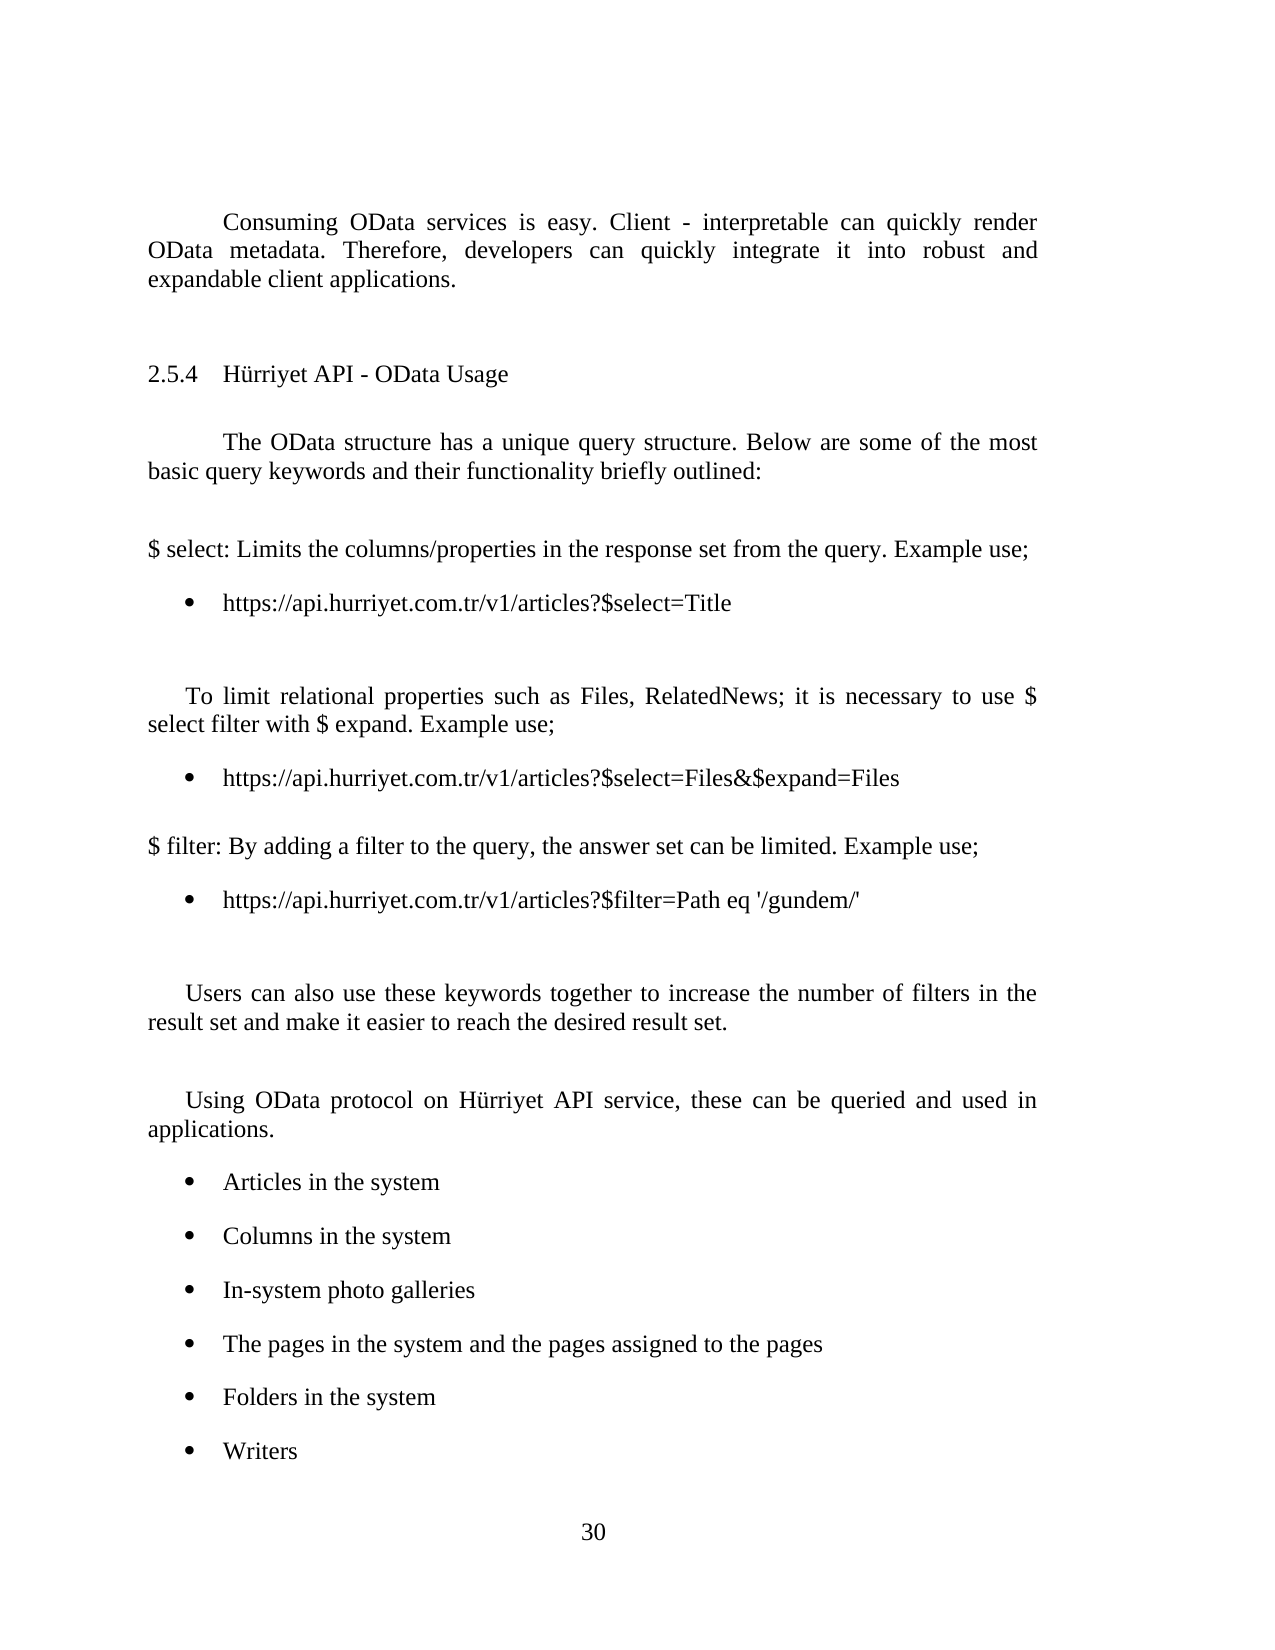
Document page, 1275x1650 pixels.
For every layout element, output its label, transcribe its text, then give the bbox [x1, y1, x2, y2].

text Users can also use these keywords together to increase the number of filters in the result set and make it easier to reach the desired result set. [148, 978, 1039, 1035]
list In-system photo galleries [185, 1275, 1039, 1304]
text To limit relational properties such as Files, RelatedNews; it is necessary to use $ select filter with $ expand. Example use; [148, 681, 1039, 738]
text $ filter: By adding a filter to the query, the answer set can be limited. Example use; [148, 831, 1039, 860]
list The pages in the system and the pages assigned to the pages [185, 1329, 1039, 1357]
text $ select: Limits the columns/properties in the response set from the query. Example use; [148, 534, 1039, 563]
list https://api.hurriyet.com.tr/v1/articles?$select=Files&$expand=Files [185, 763, 1039, 821]
text Using OData protocol on Hürriyet API service, these can be queried and used in applications. [148, 1085, 1039, 1142]
subtitle Hürriyet API - OData Usage [148, 359, 1039, 388]
list Columns in the system [185, 1221, 1039, 1250]
list https://api.hurriyet.com.tr/v1/articles?$select=Title [185, 588, 1039, 617]
list Articles in the system [185, 1167, 1039, 1196]
text The OData structure has a unique query structure. Below are some of the most basic query keywords and their functionality briefly outlined: [148, 427, 1039, 484]
text Consuming OData services is easy. Client - interpretable can quickly render OData metadata. Therefore, developers can quickly integrate it into robust and expandable client applications. [148, 207, 1039, 293]
list Folders in the system [185, 1382, 1039, 1411]
list https://api.hurriyet.com.tr/v1/articles?$filter=Path eq '/gundem/' [185, 885, 1039, 914]
list Writers [185, 1436, 1039, 1465]
